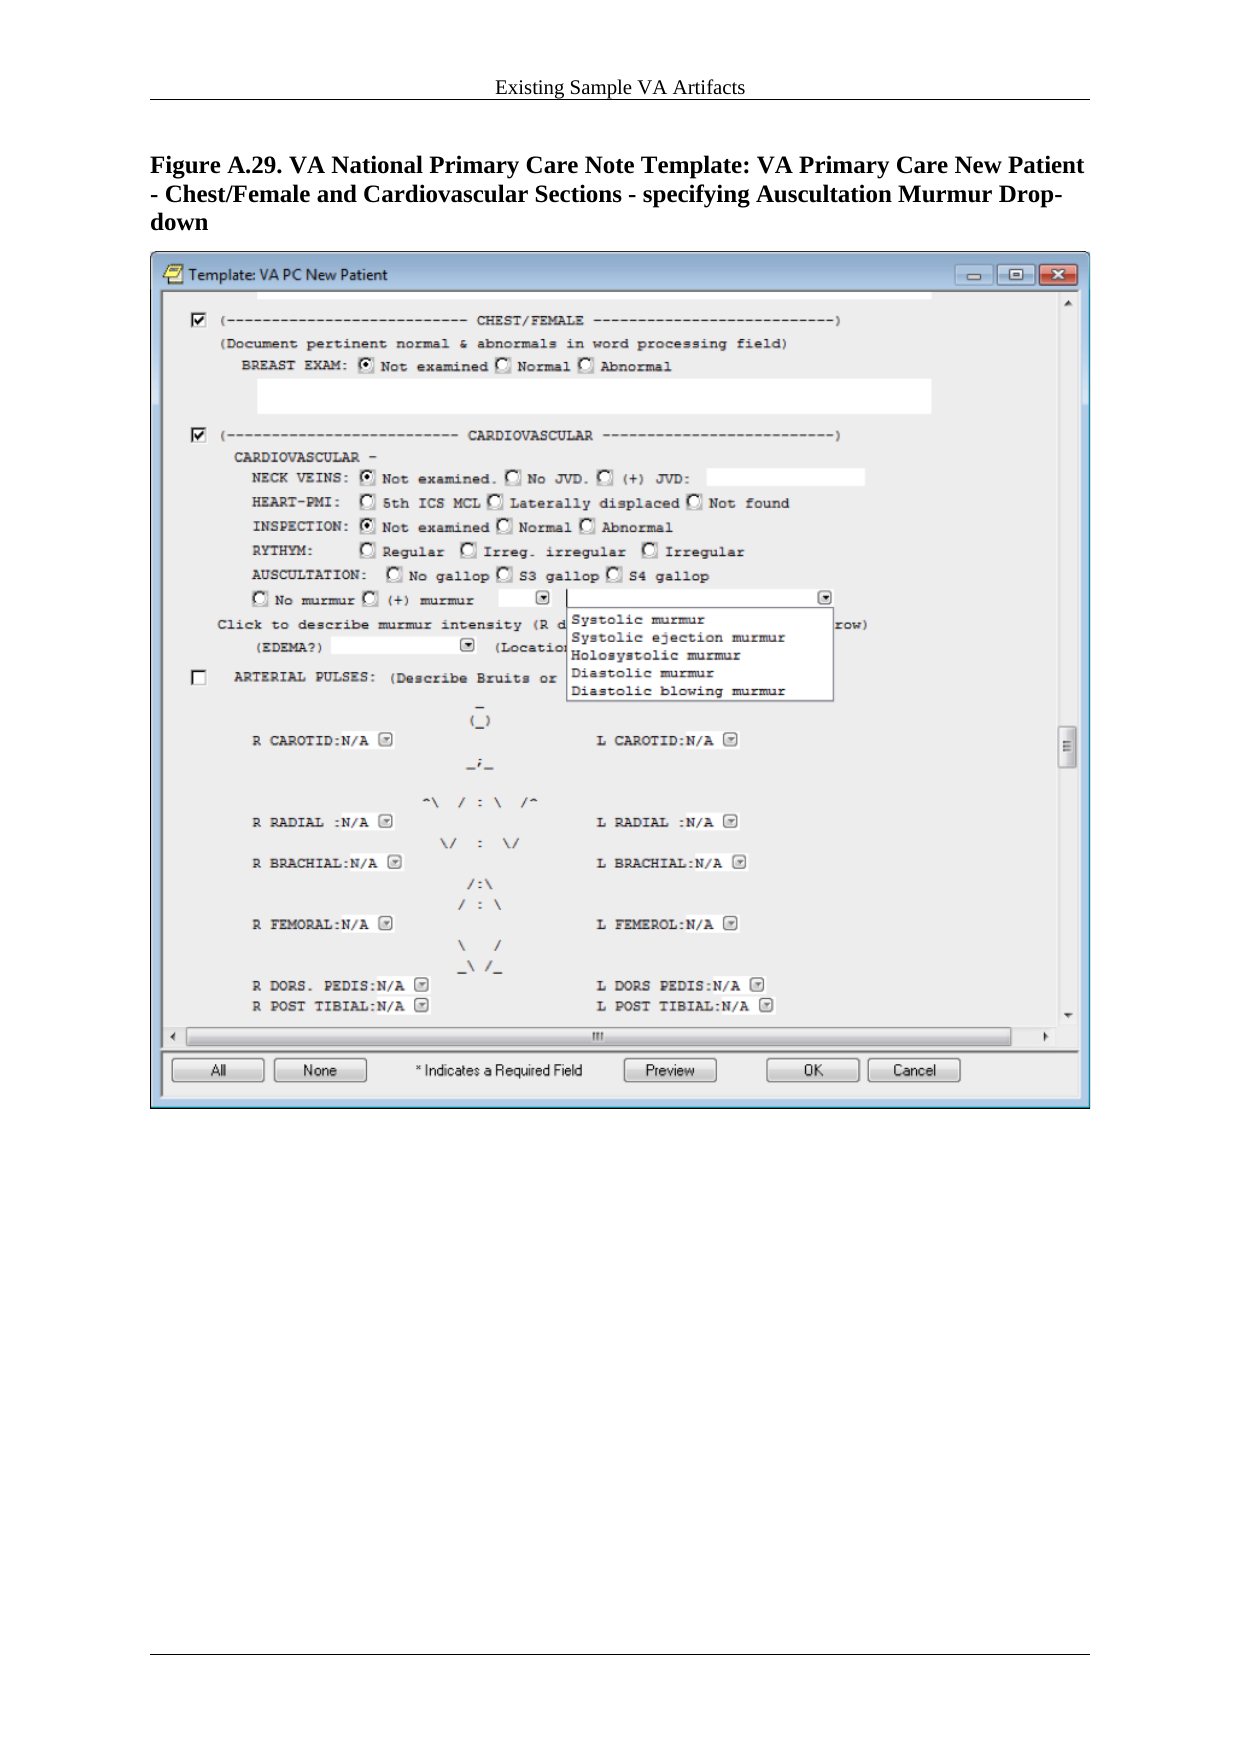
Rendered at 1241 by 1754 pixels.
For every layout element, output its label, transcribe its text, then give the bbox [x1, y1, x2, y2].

text Figure A.29. VA National Primary Care Note Template: VA Primary Care New Patient - Chest/Female and Cardiovascular Sections - specifying Auscultation Murmur Drop-down [150, 150, 1090, 236]
picture [150, 251, 1091, 1109]
